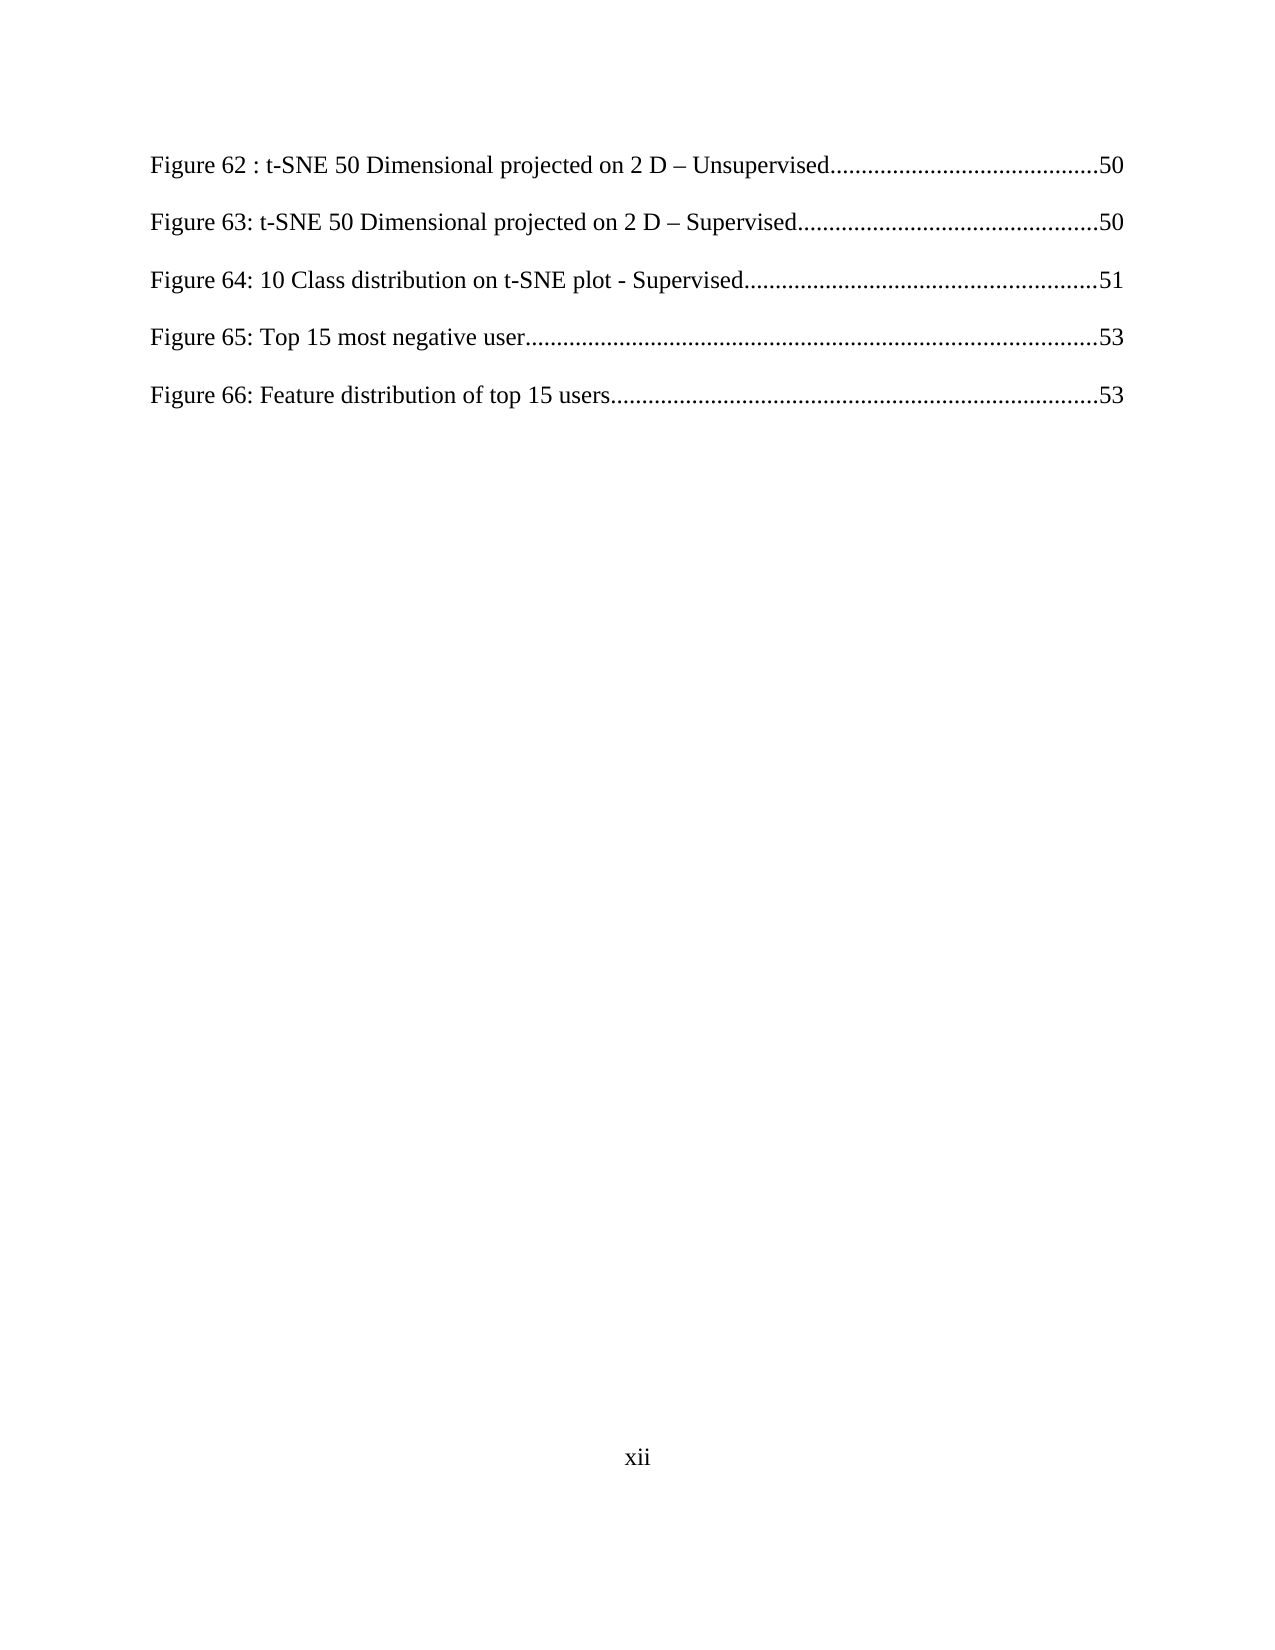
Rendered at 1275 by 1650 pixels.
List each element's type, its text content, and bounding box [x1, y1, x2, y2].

text Figure 62 : t-SNE 50 Dimensional projected on 2 D – Unsupervised 50 [150, 150, 1125, 179]
text Figure 64: 10 Class distribution on t-SNE plot - Supervised 51 [150, 265, 1125, 294]
text Figure 65: Top 15 most negative user 53 [150, 322, 1125, 351]
text Figure 66: Feature distribution of top 15 users 53 [150, 380, 1125, 409]
text Figure 63: t-SNE 50 Dimensional projected on 2 D – Supervised 50 [150, 207, 1125, 236]
